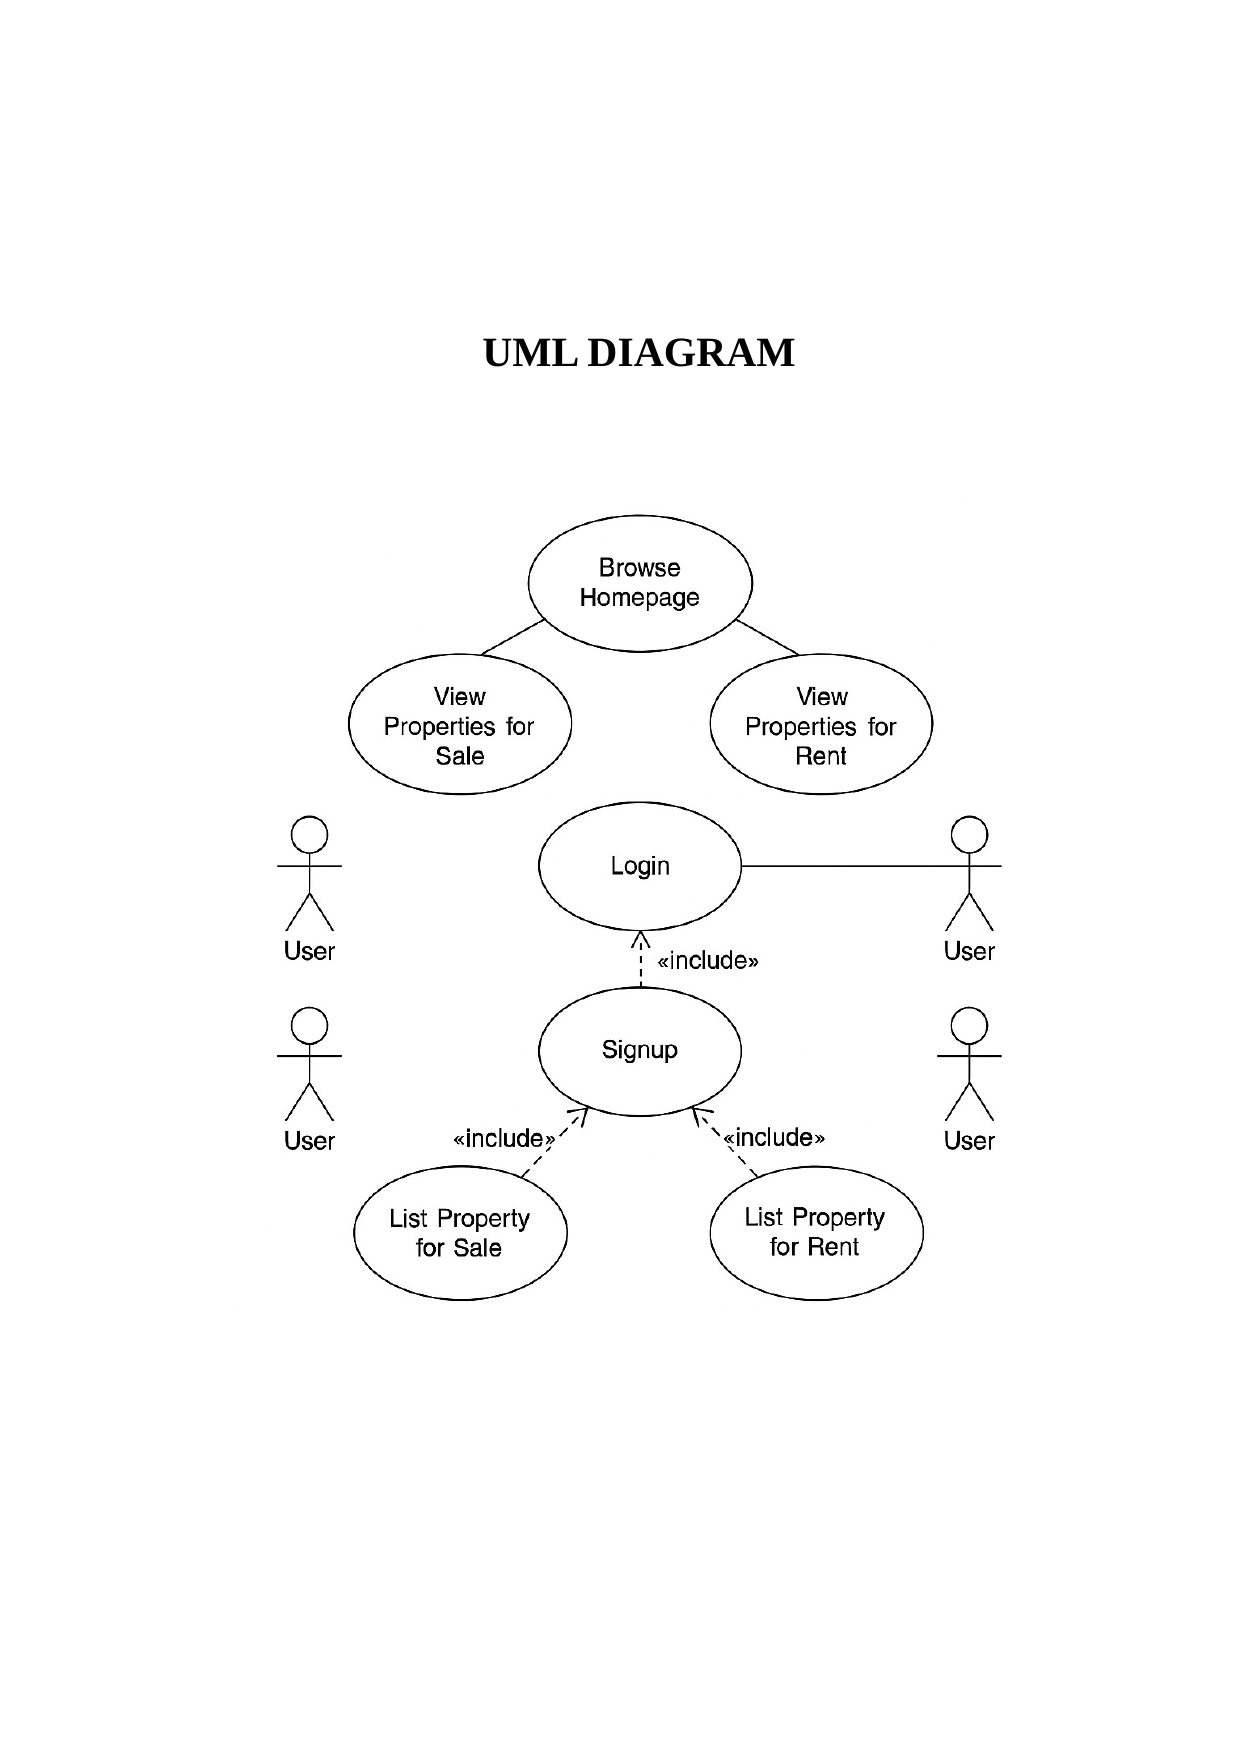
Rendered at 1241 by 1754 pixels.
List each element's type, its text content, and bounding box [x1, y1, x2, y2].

text UML DIAGRAM [187, 327, 1090, 375]
picture [225, 489, 1053, 1330]
